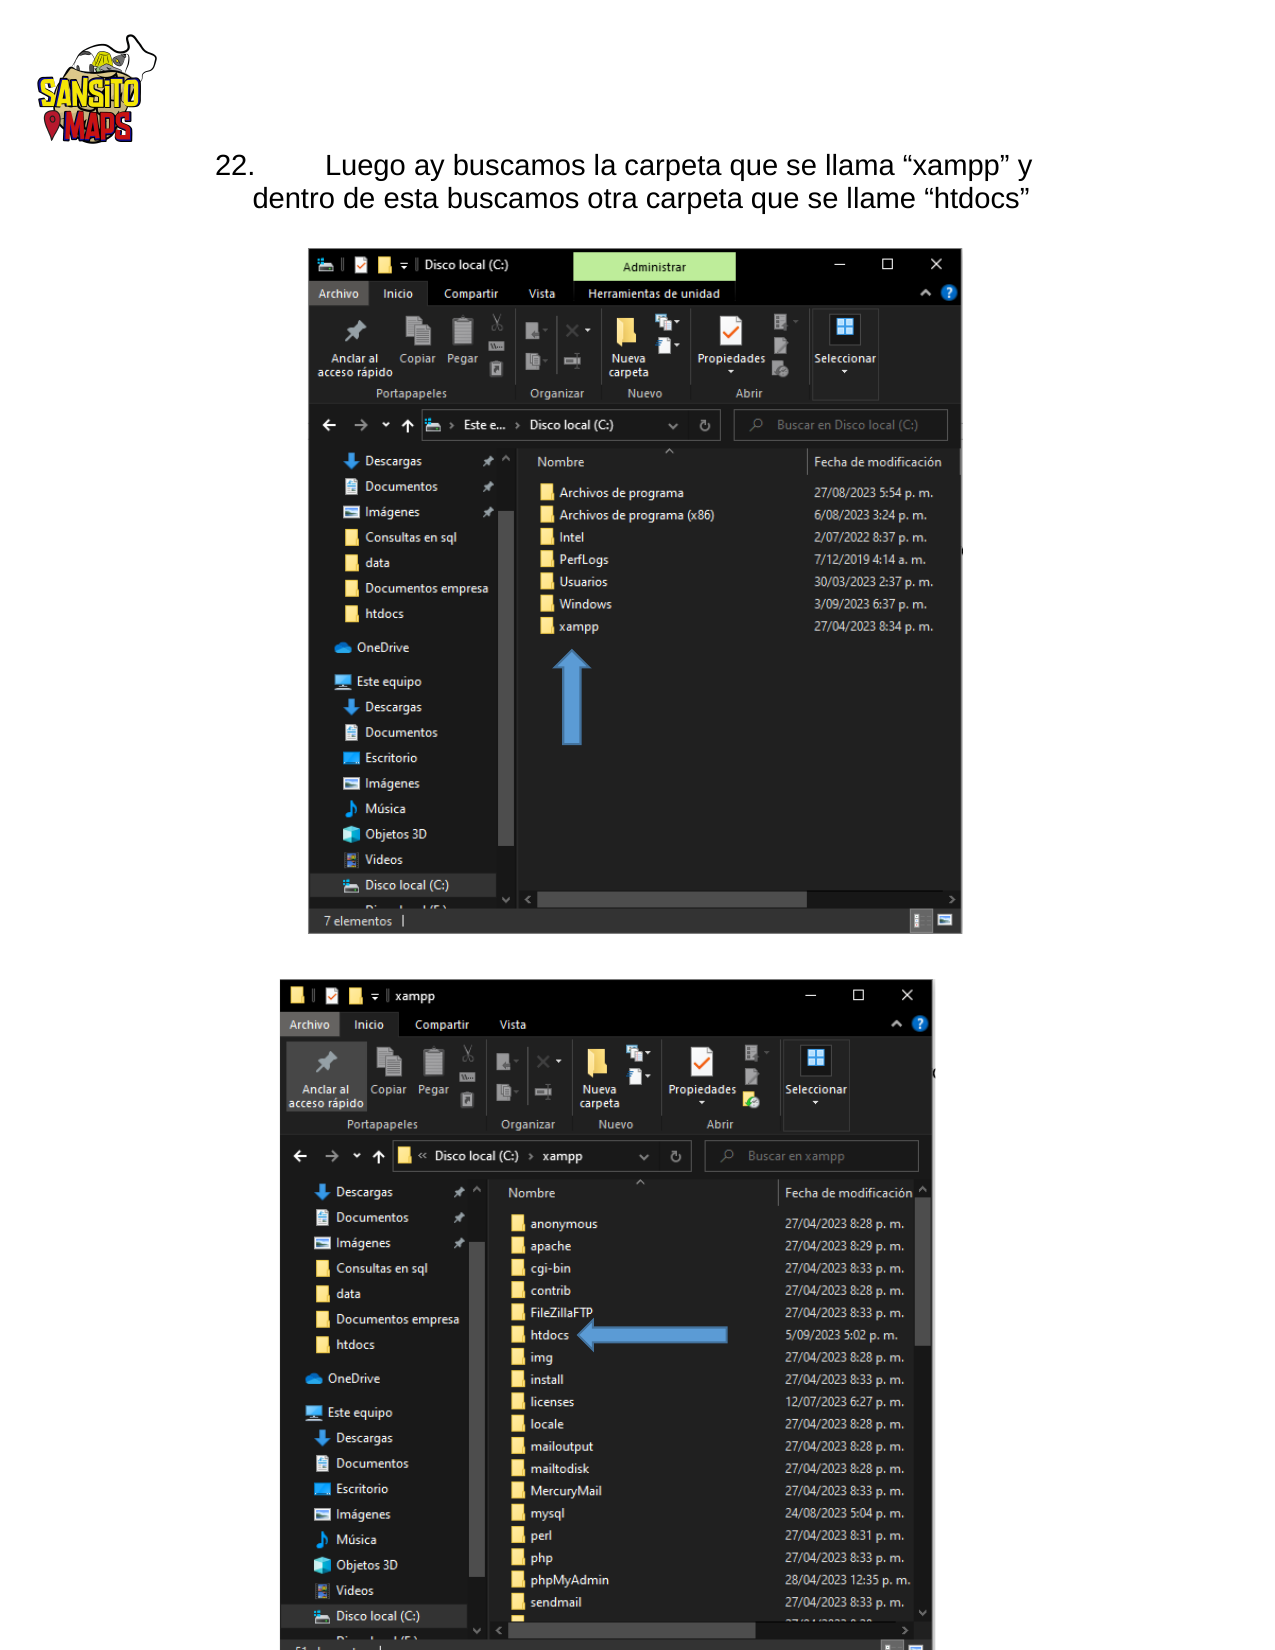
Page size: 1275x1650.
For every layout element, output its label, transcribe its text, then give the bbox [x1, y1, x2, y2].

picture [279, 979, 936, 1650]
picture [307, 248, 963, 934]
picture [35, 33, 158, 145]
list Luego ay buscamos la carpeta que se llama “xampp” y dentro de esta buscamos otra carpeta que se llame “htdocs” [215, 148, 1098, 215]
